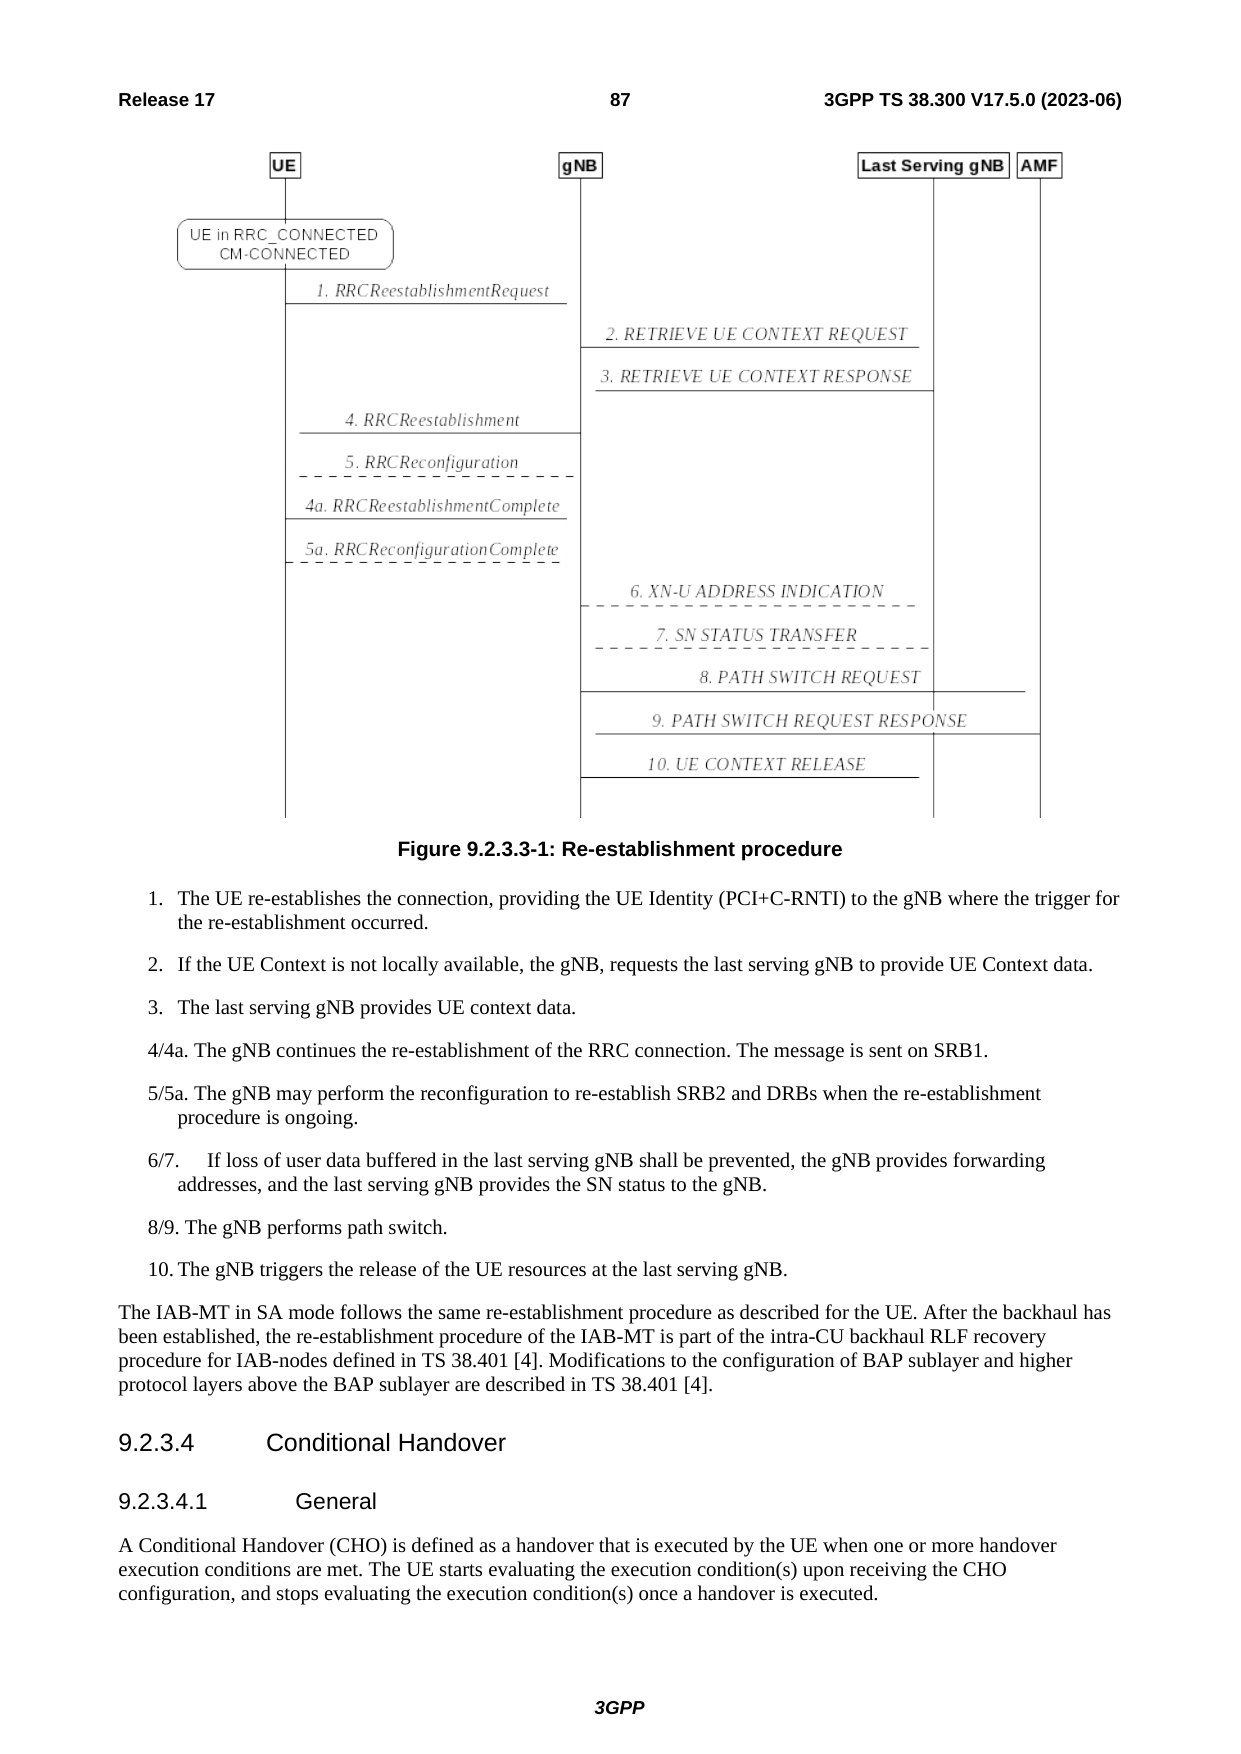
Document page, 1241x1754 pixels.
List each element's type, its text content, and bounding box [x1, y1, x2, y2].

text 8/9. The gNB performs path switch. [148, 1214, 1122, 1239]
text 6/7. If loss of user data buffered in the last serving gNB shall be prevented, the gNB provides forwarding addresses, and the last serving gNB provides the SN status to the gNB. [148, 1148, 1122, 1196]
text The IAB-MT in SA mode follows the same re-establishment procedure as described for the UE. After the backhaul has been established, the re-establishment procedure of the IAB-MT is part of the intra-CU backhaul RLF recovery procedure for IAB-nodes defined in TS 38.401 [4]. Modifications to the configuration of BAP sublayer and higher protocol layers above the BAP sublayer are described in TS 38.401 [4]. [118, 1300, 1122, 1396]
text 10. The gNB triggers the release of the UE resources at the last serving gNB. [148, 1257, 1122, 1281]
text 5/5a. The gNB may perform the reconfiguration to re-establish SRB2 and DRBs when the re-establishment procedure is ongoing. [148, 1081, 1122, 1129]
text 1. The UE re-establishes the connection, providing the UE Identity (PCI+C-RNTI) to the gNB where the trigger for the re-establishment occurred. [148, 886, 1122, 934]
subtitle 9.2.3.4.1 General [118, 1488, 1122, 1514]
text 3. The last serving gNB provides UE context data. [148, 995, 1122, 1019]
text 4/4a. The gNB continues the re-establishment of the RRC connection. The message is sent on SRB1. [148, 1038, 1122, 1062]
subtitle 9.2.3.4 Conditional Handover [118, 1428, 1122, 1456]
text A Conditional Handover (CHO) is defined as a handover that is executed by the UE when one or more handover execution conditions are met. The UE starts evaluating the execution condition(s) upon receiving the CHO configuration, and stops evaluating the execution condition(s) once a handover is executed. [118, 1533, 1122, 1605]
text 2. If the UE Context is not locally available, the gNB, requests the last serving gNB to provide UE Context data. [148, 952, 1122, 976]
text Figure 9.2.3.3-1: Re-establishment procedure [118, 837, 1122, 861]
